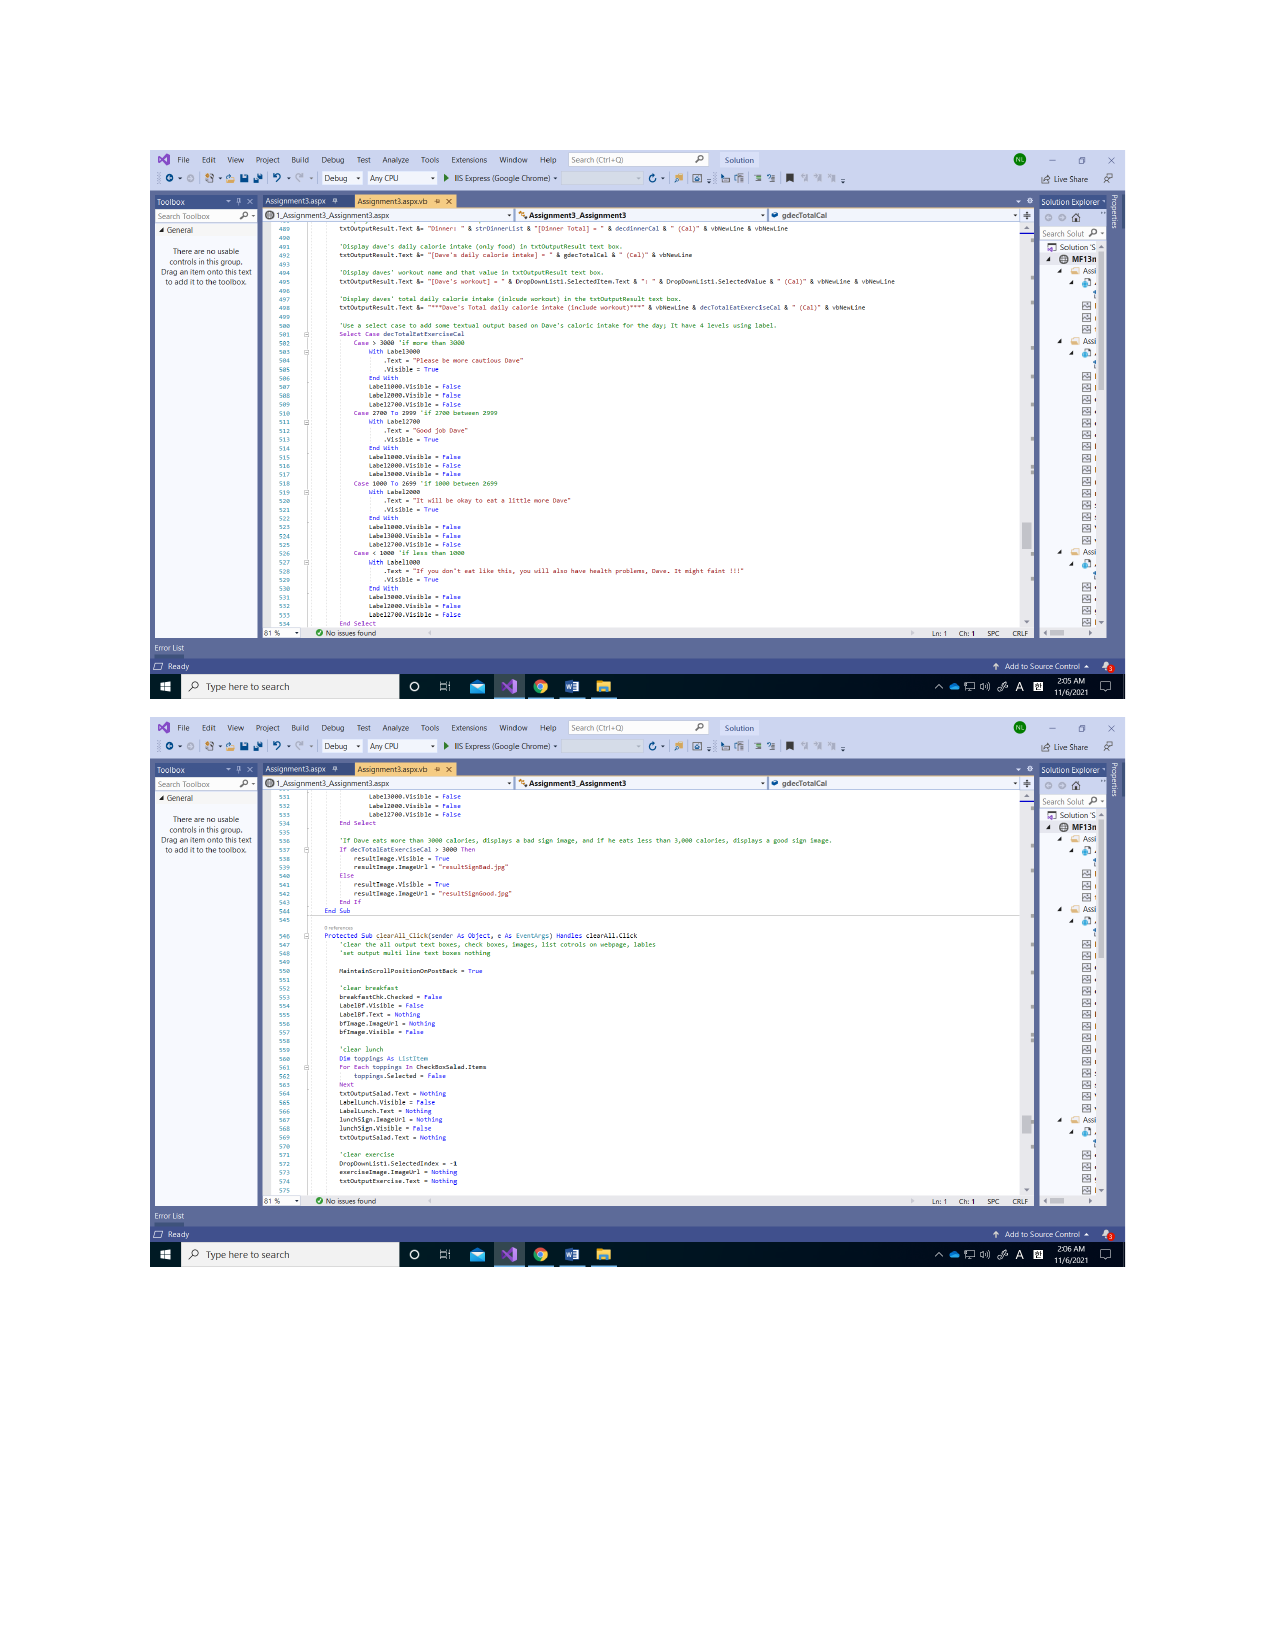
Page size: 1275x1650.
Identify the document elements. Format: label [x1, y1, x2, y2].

picture [150, 150, 1125, 699]
picture [150, 717, 1125, 1267]
